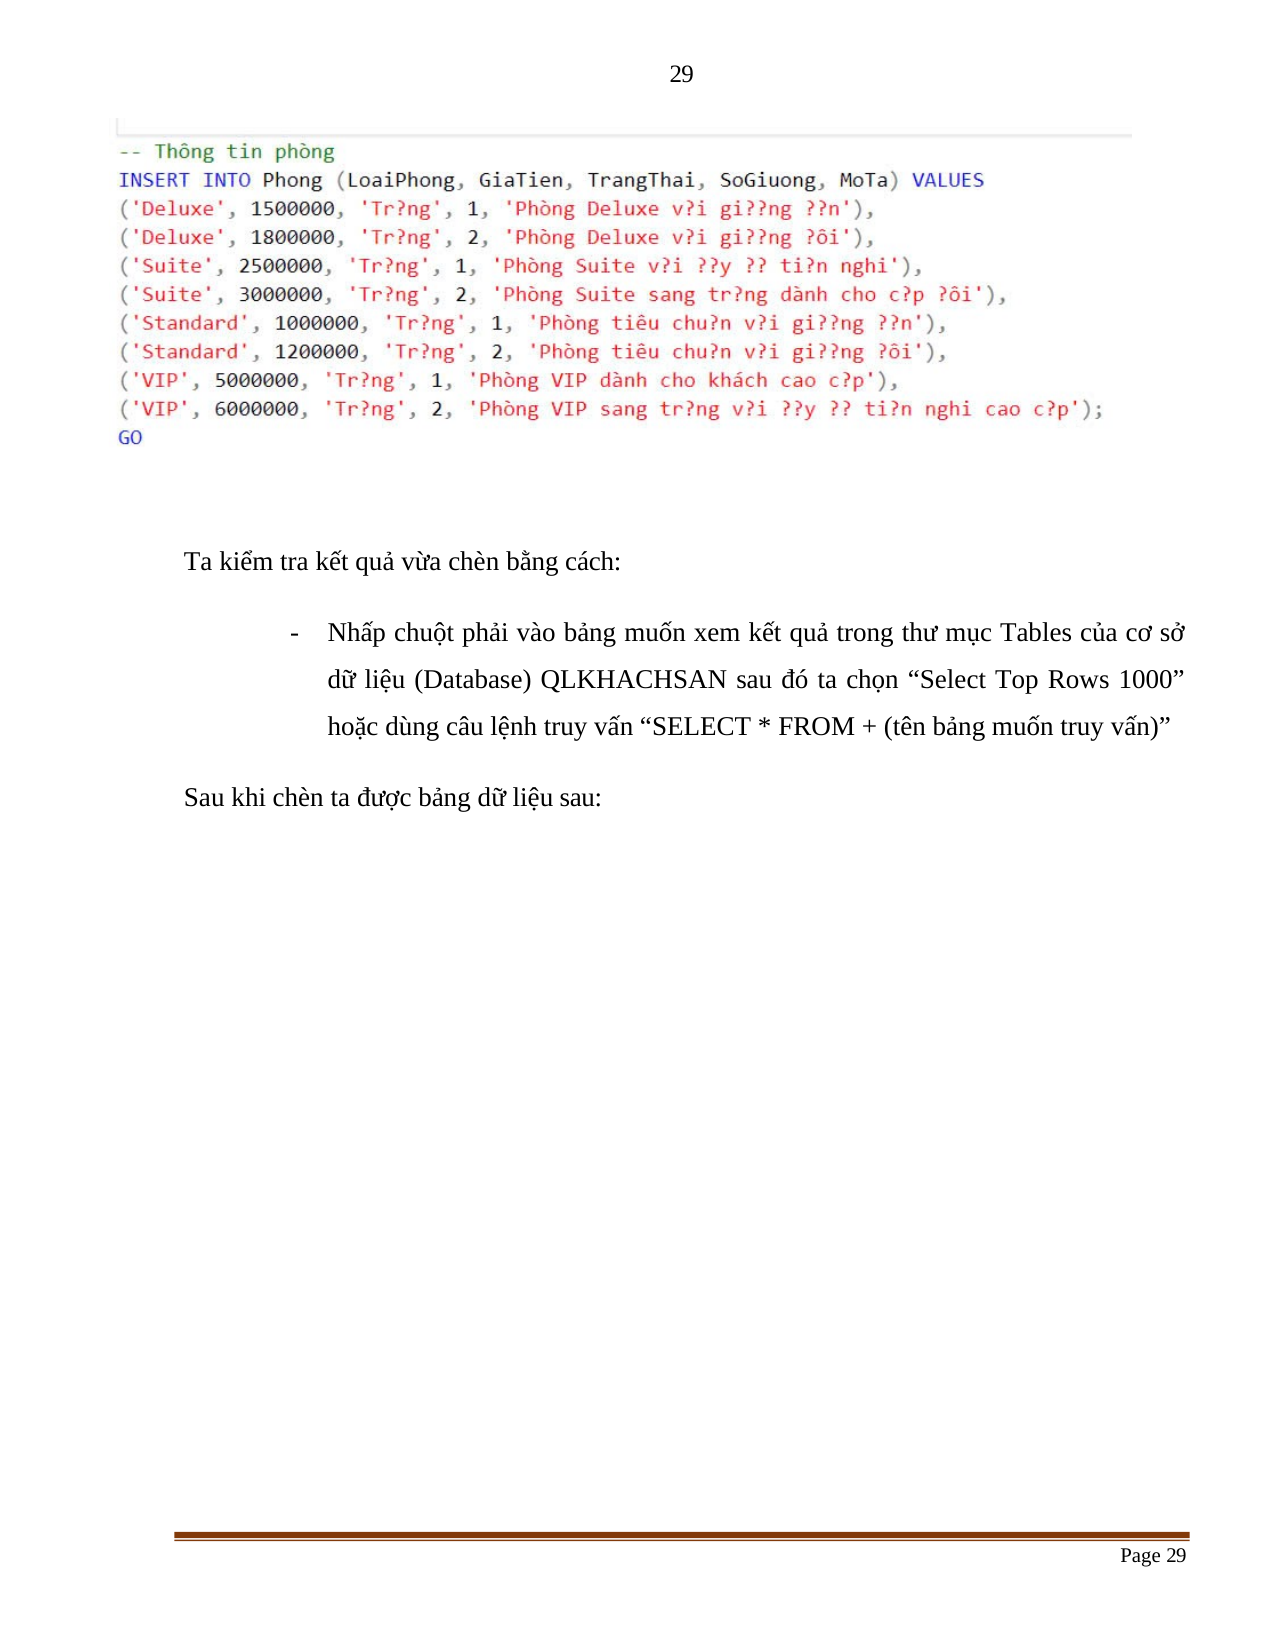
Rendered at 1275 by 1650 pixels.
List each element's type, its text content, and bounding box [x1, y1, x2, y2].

text Ta kiểm tra kết quả vừa chèn bằng cách: [184, 545, 1201, 576]
list Nhấp chuột phải vào bảng muốn xem kết quả trong thư mục Tables của cơ sở dữ liệu (Database) QLKHACHSAN sau đó ta chọn “Select Top Rows 1000” hoặc dùng câu lệnh truy vấn “SELECT * FROM + (tên bảng muốn truy vấn)” [290, 616, 1186, 741]
text Sau khi chèn ta được bảng dữ liệu sau: [184, 781, 1201, 813]
picture [108, 118, 1132, 506]
